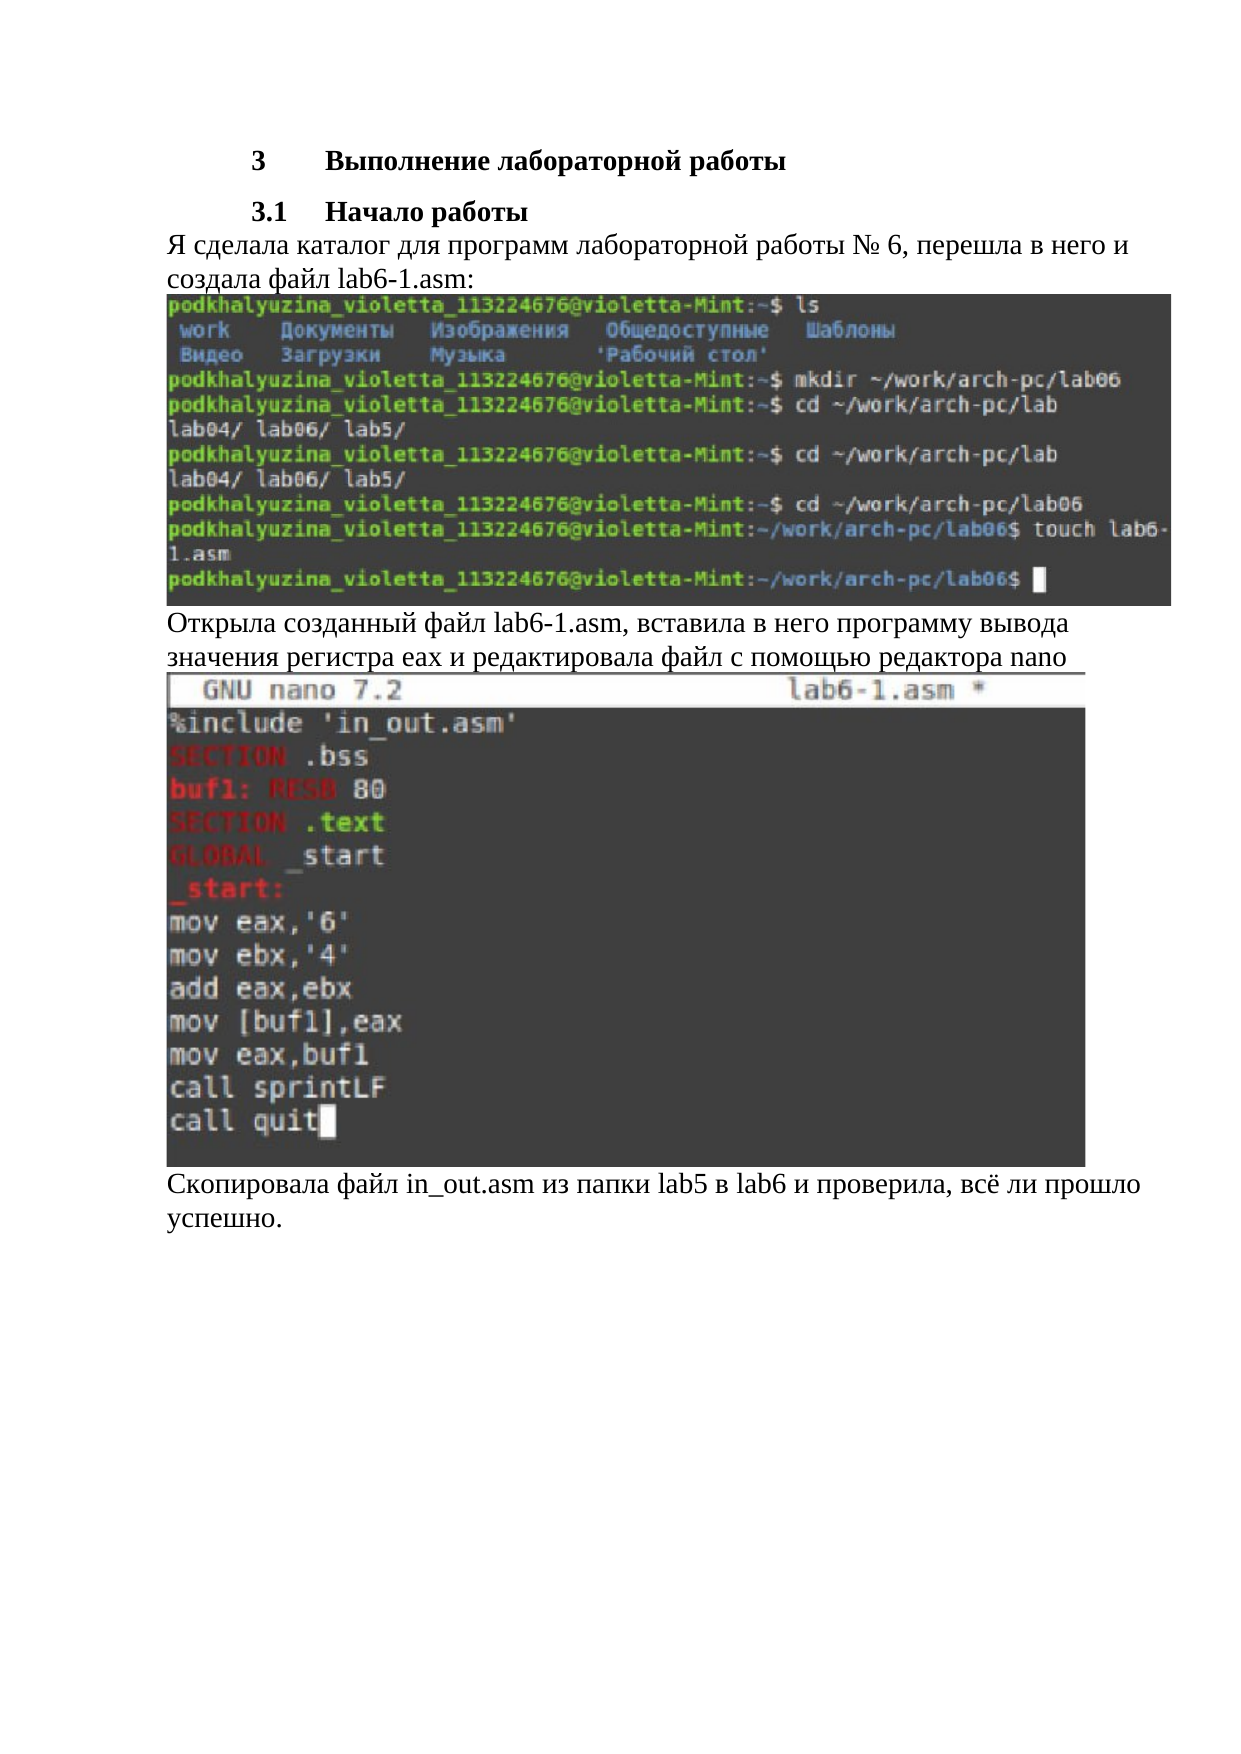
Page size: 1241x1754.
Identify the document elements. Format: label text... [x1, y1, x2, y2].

text Открыла созданный файл lab6-1.asm, вставила в него программу вывода значения регистра eax и редактировала файл с помощью редактора nano [167, 606, 1169, 672]
subtitle Начало работы [251, 194, 1169, 227]
picture [166, 294, 1172, 606]
subtitle Выполнение лабораторной работы [251, 143, 1169, 177]
text Я сделала каталог для программ лабораторной работы № 6, перешла в него и создала файл lab6-1.asm: [167, 227, 1169, 294]
picture [166, 672, 1086, 1167]
text Скопировала файл in_out.asm из папки lab5 в lab6 и проверила, всё ли прошло успешно. [167, 1166, 1169, 1233]
